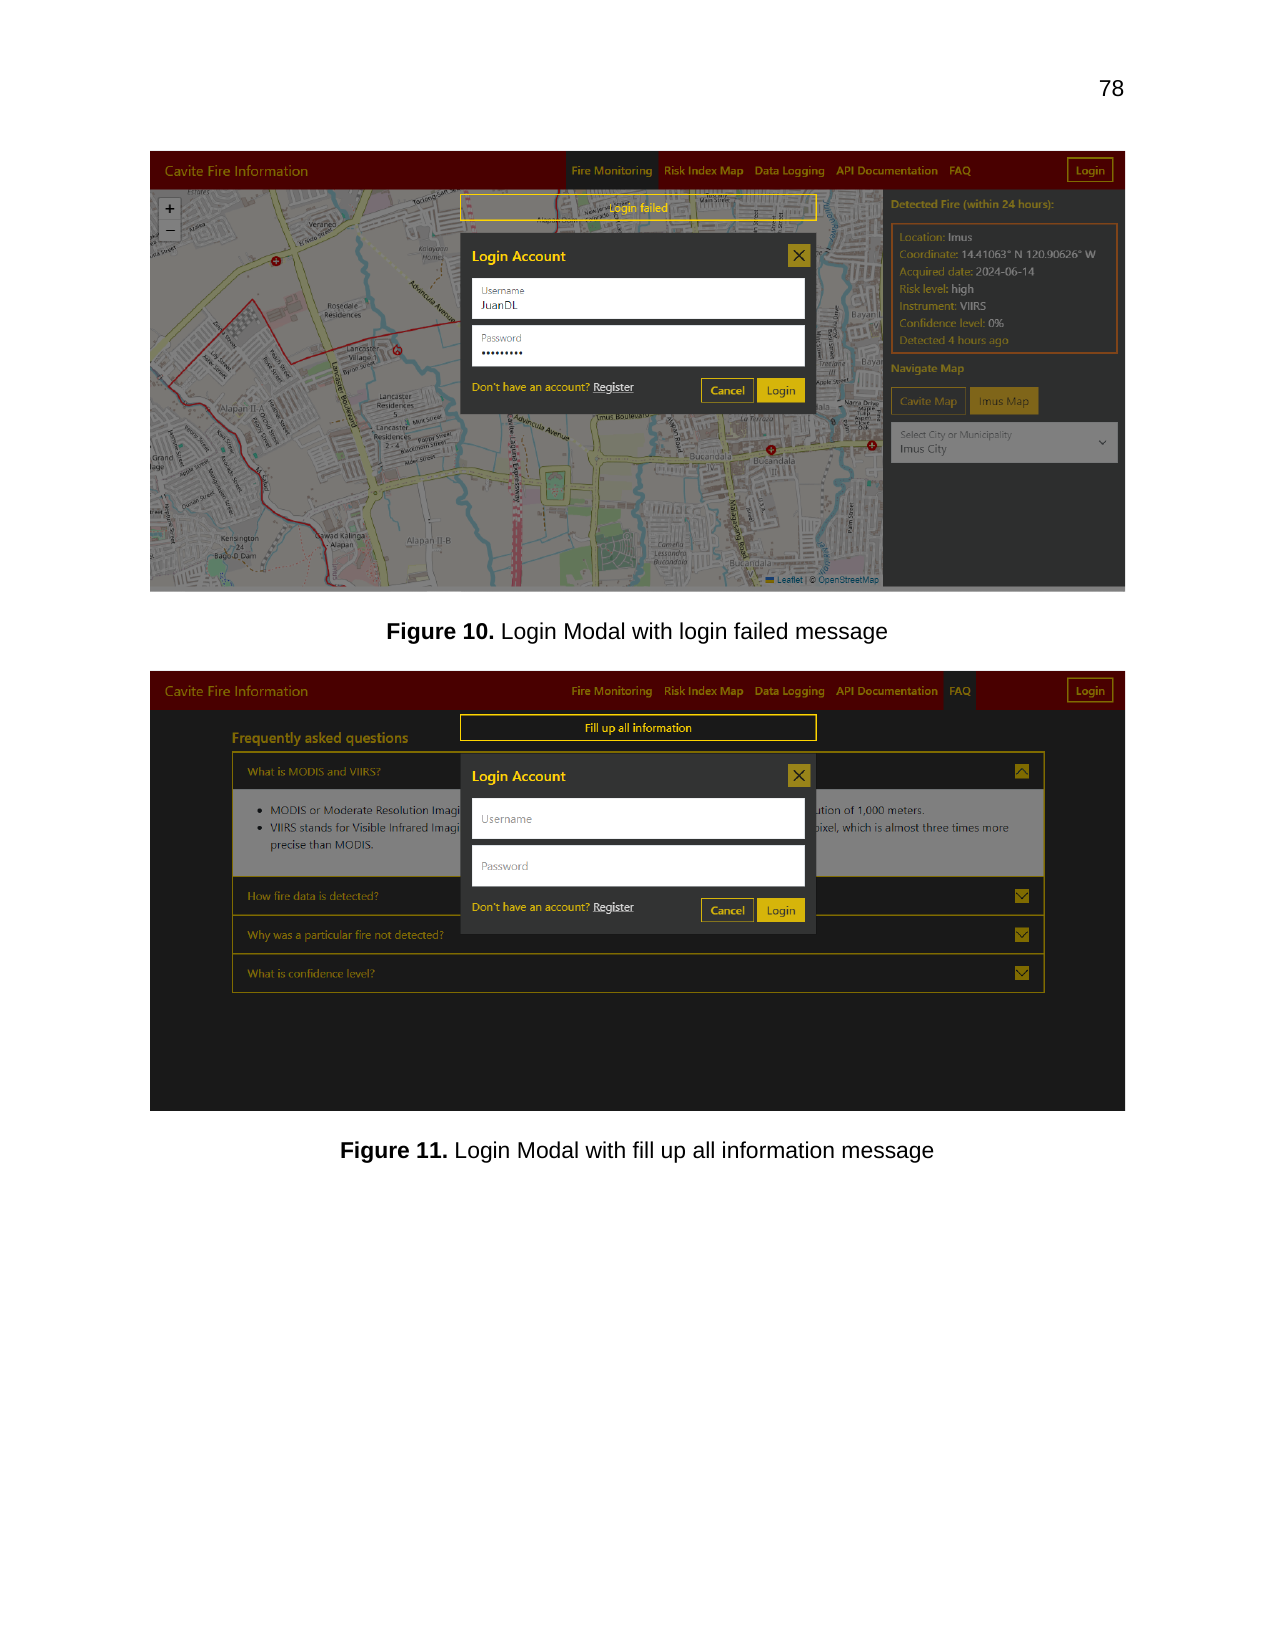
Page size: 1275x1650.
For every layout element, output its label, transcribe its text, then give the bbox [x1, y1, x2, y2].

picture [150, 150, 1125, 592]
text Figure 11. Login Modal with fill up all information message [150, 1137, 1124, 1163]
text Figure 10. Login Modal with login failed message [150, 618, 1124, 644]
picture [150, 670, 1125, 1111]
